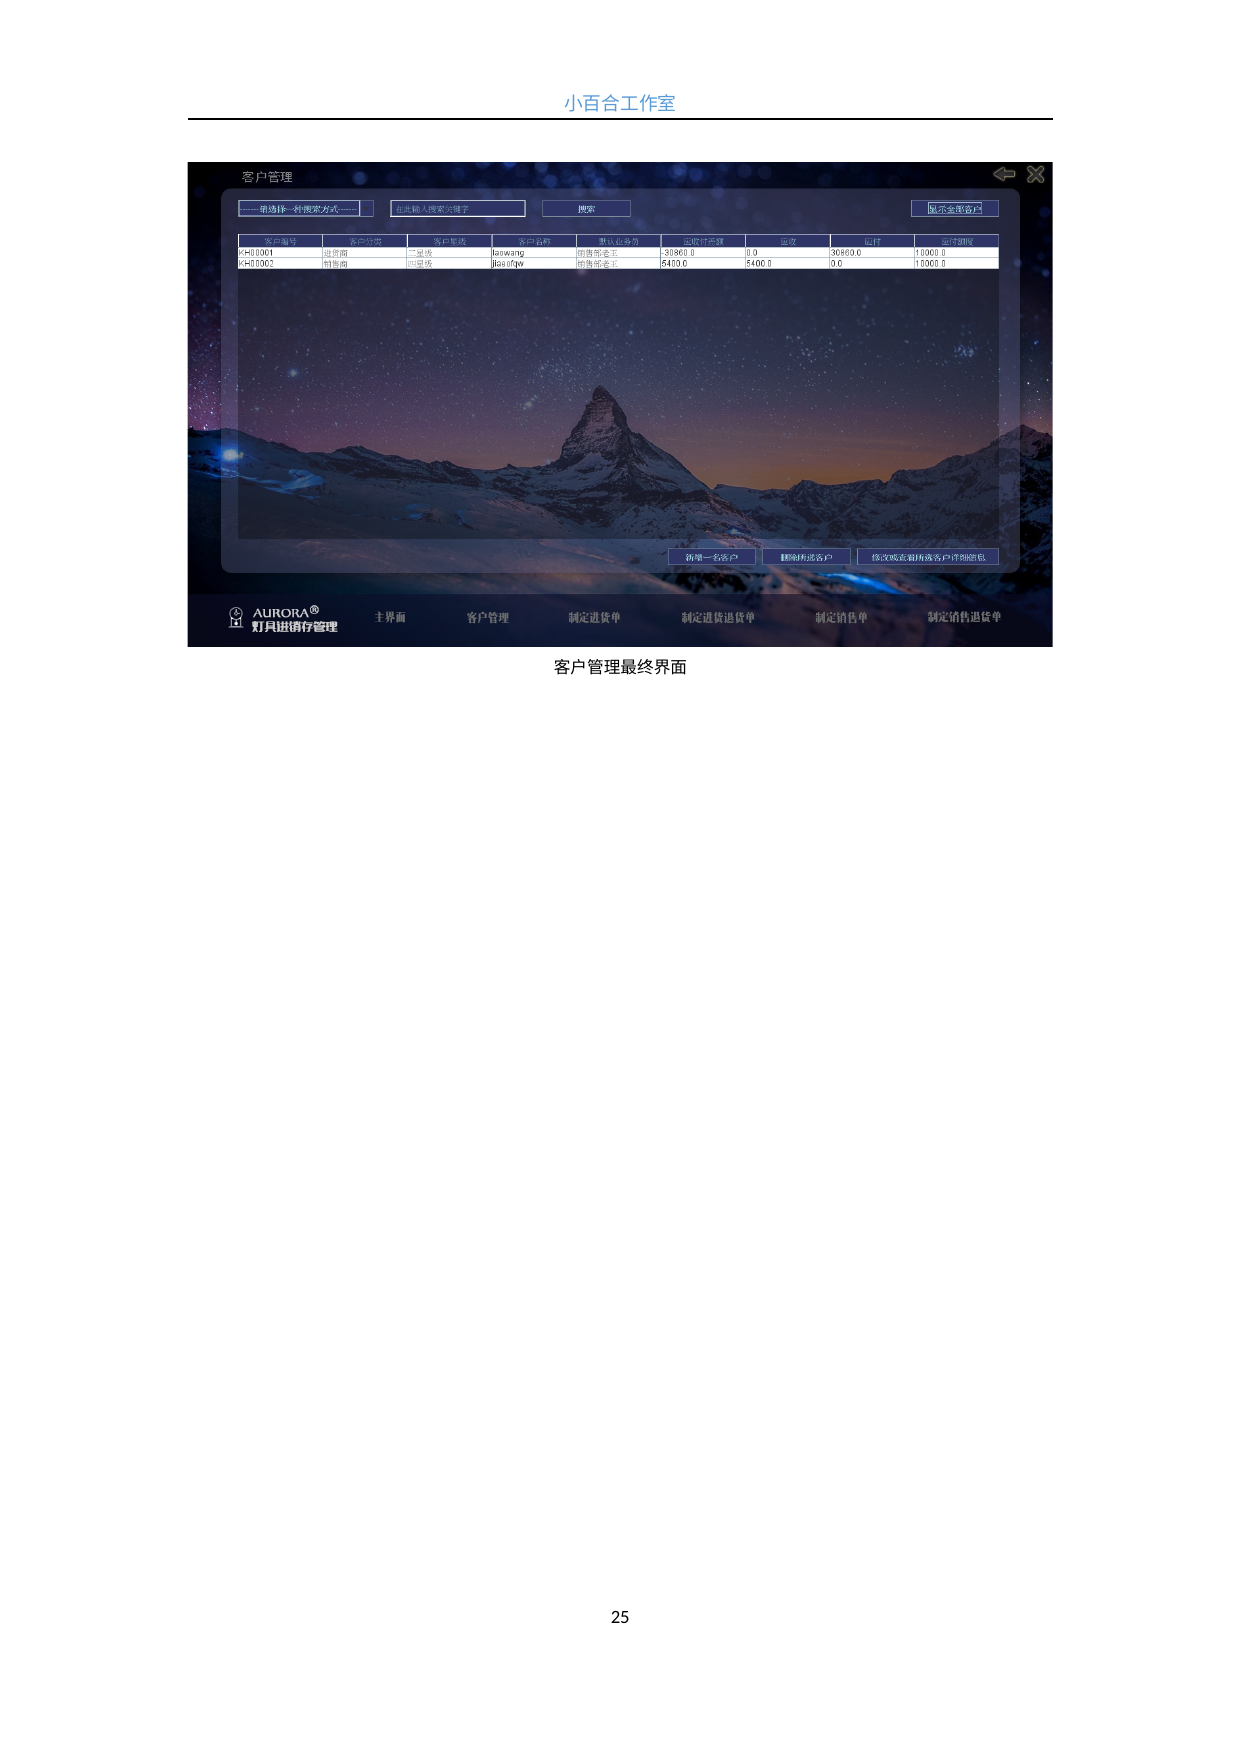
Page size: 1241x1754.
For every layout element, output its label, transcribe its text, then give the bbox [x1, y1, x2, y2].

text 客户管理最终界面 [187, 649, 1053, 682]
picture [187, 162, 1053, 647]
